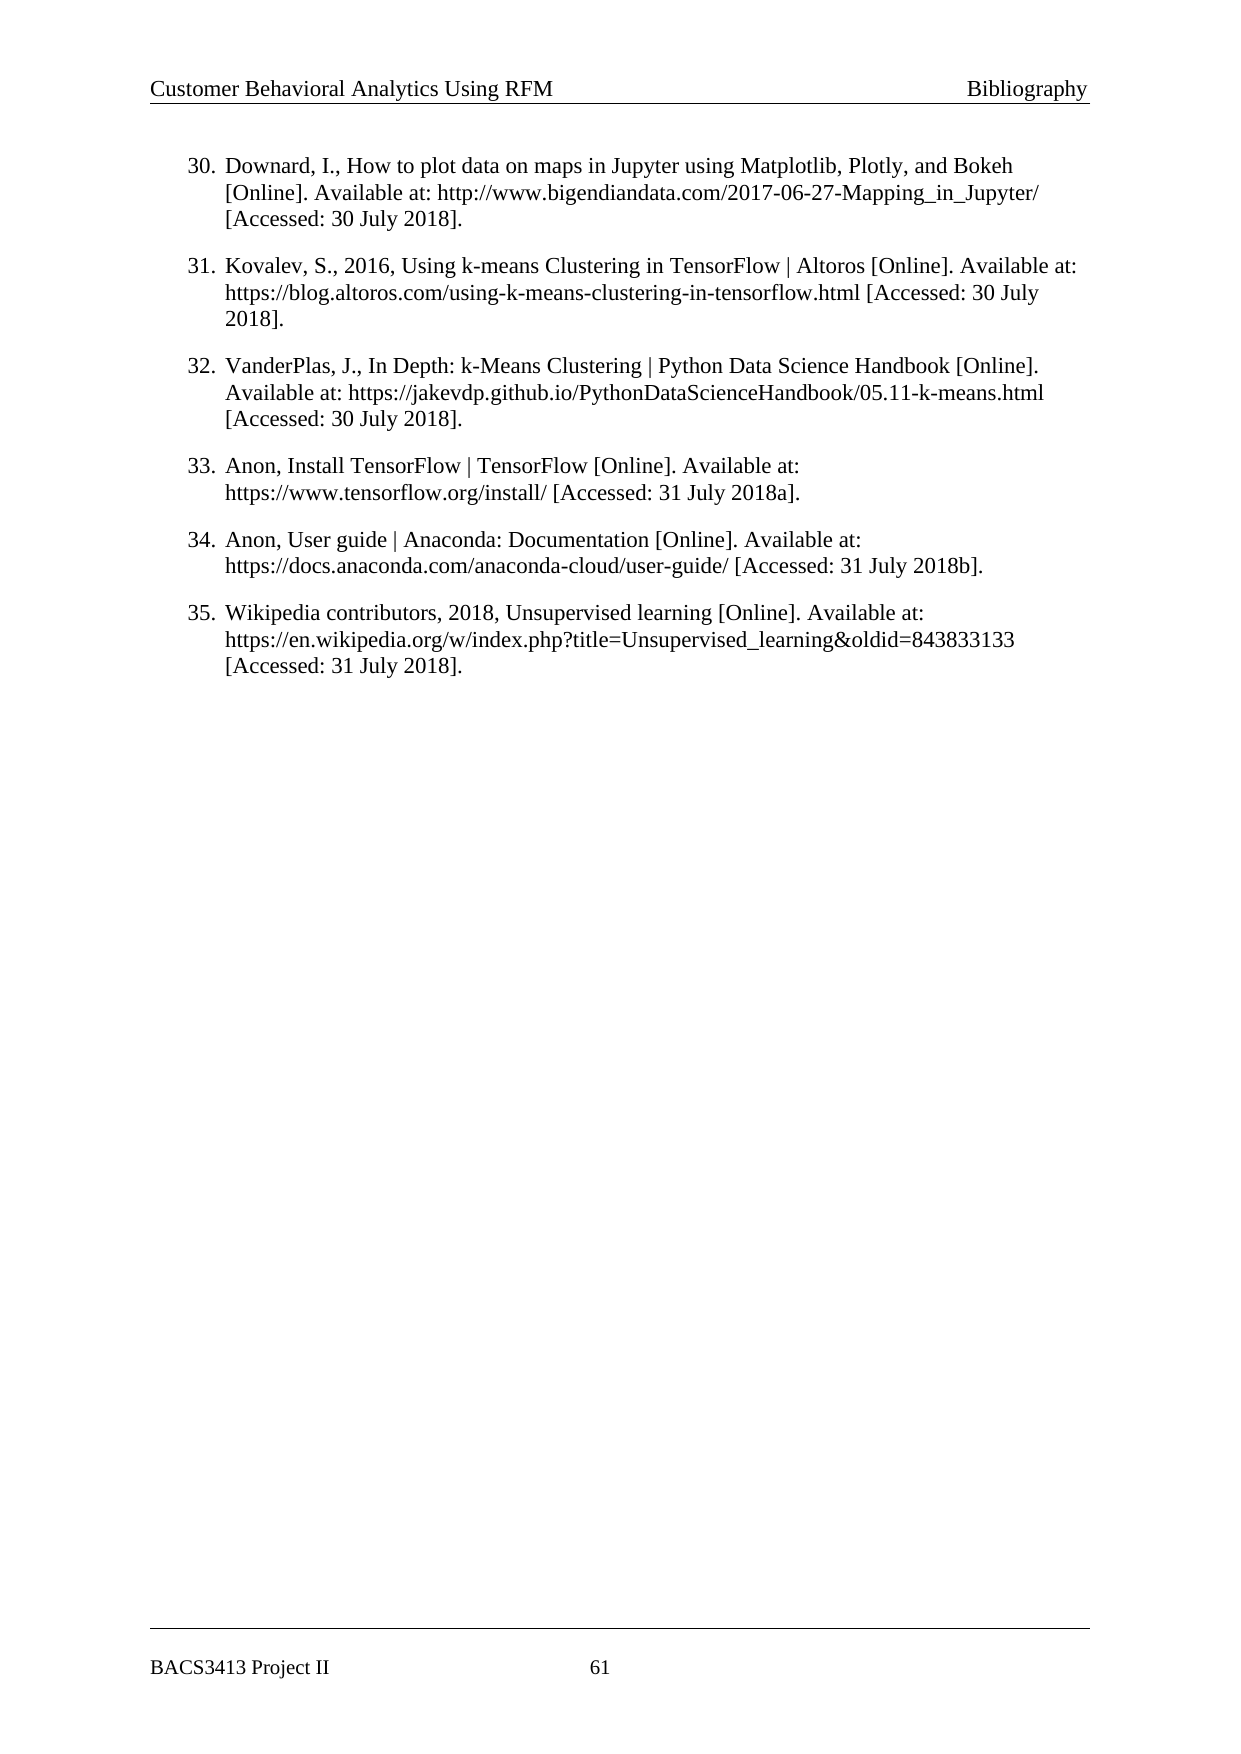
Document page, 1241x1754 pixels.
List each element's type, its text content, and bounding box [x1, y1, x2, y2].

list Wikipedia contributors, 2018, Unsupervised learning [Online]. Available at: https://en.wikipedia.org/w/index.php?title=Unsupervised_learning&oldid=843833133 [Accessed: 31 July 2018]. [187, 599, 1090, 678]
list Kovalev, S., 2016, Using k-means Clustering in TensorFlow | Altoros [Online]. Available at: https://blog.altoros.com/using-k-means-clustering-in-tensorflow.html [Accessed: 30 July 2018]. [187, 252, 1090, 332]
list Anon, Install TensorFlow | TensorFlow [Online]. Available at: https://www.tensorflow.org/install/ [Accessed: 31 July 2018a]. [187, 452, 1090, 505]
list VanderPlas, J., In Depth: k-Means Clustering | Python Data Science Handbook [Online]. Available at: https://jakevdp.github.io/PythonDataScienceHandbook/05.11-k-means.html [Accessed: 30 July 2018]. [187, 352, 1090, 431]
list Anon, User guide | Anaconda: Documentation [Online]. Available at: https://docs.anaconda.com/anaconda-cloud/user-guide/ [Accessed: 31 July 2018b]. [187, 526, 1090, 578]
list Downard, I., How to plot data on maps in Jupyter using Matplotlib, Plotly, and Bokeh [Online]. Available at: http://www.bigendiandata.com/2017-06-27-Mapping_in_Jupyter/ [Accessed: 30 July 2018]. [187, 153, 1090, 232]
